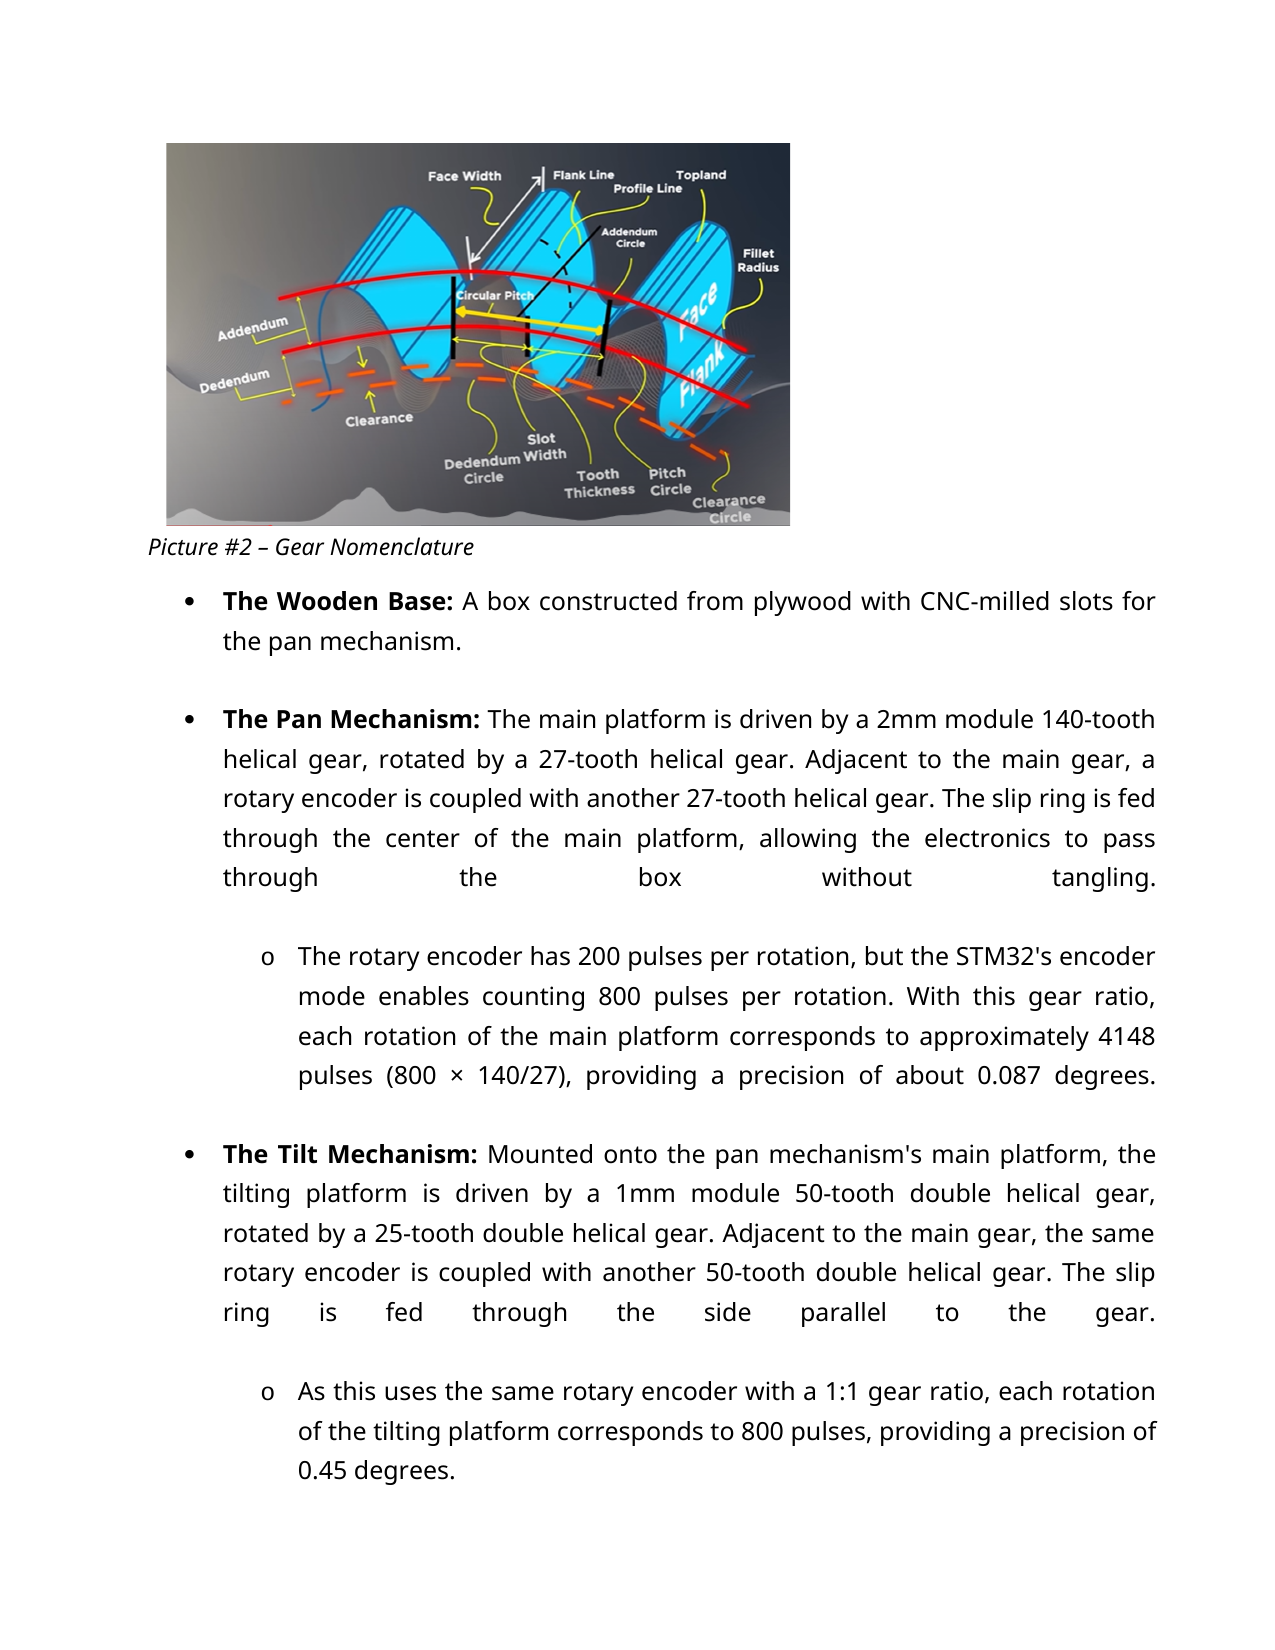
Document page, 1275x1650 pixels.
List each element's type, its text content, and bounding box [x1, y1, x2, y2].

list The rotary encoder has 200 pulses per rotation, but the STM32's encoder mode enables counting 800 pulses per rotation. With this gear ratio, each rotation of the main platform corresponds to approximately 4148 pulses (800 × 140/27), providing a precision of about 0.087 degrees. [260, 939, 1157, 1131]
list The Tilt Mechanism: Mounted onto the pan mechanism's main platform, the tilting platform is driven by a 1mm module 50-tooth double helical gear, rotated by a 25-tooth double helical gear. Adjacent to the main gear, the same rotary encoder is coupled with another 50-tooth double helical gear. The slip ring is fed through the side parallel to the gear. [185, 1137, 1157, 1368]
list As this uses the same rotary encoder with a 1:1 gear ratio, each rotation of the tilting platform corresponds to 800 pulses, providing a precision of 0.45 degrees. [260, 1373, 1157, 1487]
text Picture #2 – Gear Nomenclature [148, 143, 1157, 562]
list The Pan Mechanism: The main platform is driven by a 2mm module 140-tooth helical gear, rotated by a 27-tooth helical gear. Adjacent to the main gear, a rotary encoder is coupled with another 27-tooth helical gear. The slip ring is fed through the center of the main platform, allowing the electronics to pass through the box without tangling. [185, 702, 1157, 934]
list The Wooden Base: A box constructed from plywood with CNC-milled slots for the pan mechanism. [185, 584, 1157, 657]
